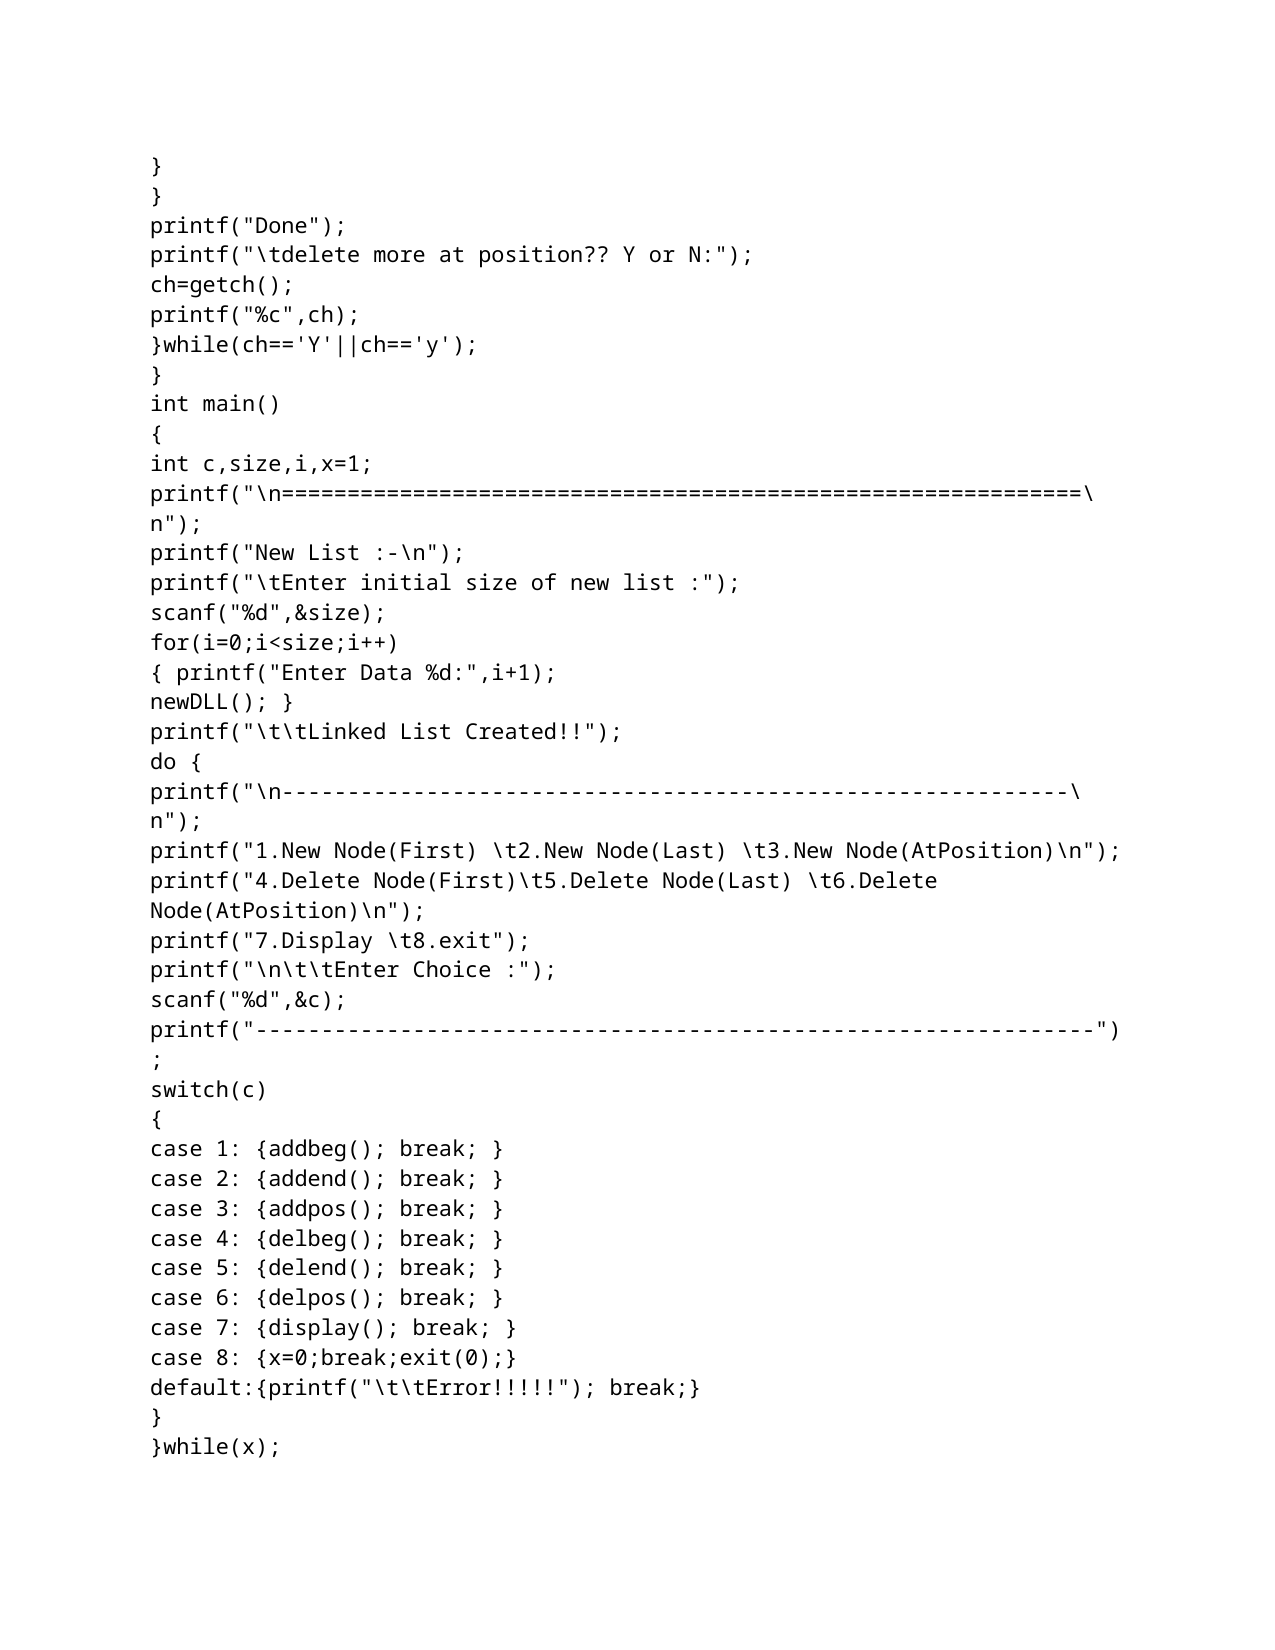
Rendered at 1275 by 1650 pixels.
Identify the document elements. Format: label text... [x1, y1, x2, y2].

text case 6: {delpos(); break; } [150, 1282, 1125, 1312]
text } [150, 180, 1125, 209]
text } [150, 1401, 1125, 1431]
text printf("\n=============================================================\n"); [150, 478, 1125, 537]
text switch(c) [150, 1073, 1125, 1103]
text case 1: {addbeg(); break; } [150, 1133, 1125, 1163]
text }while(x); [150, 1431, 1125, 1461]
text printf("----------------------------------------------------------------"); [150, 1014, 1125, 1073]
text int c,size,i,x=1; [150, 448, 1125, 478]
text for(i=0;i<size;i++) [150, 627, 1125, 656]
text scanf("%d",&c); [150, 984, 1125, 1014]
text printf("%c",ch); [150, 299, 1125, 329]
text { printf("Enter Data %d:",i+1); [150, 656, 1125, 686]
text case 8: {x=0;break;exit(0);} [150, 1342, 1125, 1371]
text printf("7.Display \t8.exit"); [150, 924, 1125, 954]
text newDLL(); } [150, 686, 1125, 716]
text printf("Done"); [150, 209, 1125, 239]
text do { [150, 746, 1125, 776]
text printf("4.Delete Node(First)\t5.Delete Node(Last) \t6.Delete Node(AtPosition)\n"); [150, 865, 1125, 924]
text }while(ch=='Y'||ch=='y'); [150, 329, 1125, 358]
text printf("1.New Node(First) \t2.New Node(Last) \t3.New Node(AtPosition)\n"); [150, 835, 1125, 865]
text int main() [150, 388, 1125, 418]
text printf("\n\t\tEnter Choice :"); [150, 954, 1125, 984]
text case 7: {display(); break; } [150, 1312, 1125, 1342]
text case 2: {addend(); break; } [150, 1163, 1125, 1193]
text case 4: {delbeg(); break; } [150, 1222, 1125, 1252]
text default:{printf("\t\tError!!!!!"); break;} [150, 1371, 1125, 1401]
text case 3: {addpos(); break; } [150, 1193, 1125, 1222]
text { [150, 418, 1125, 448]
text printf("\t\tLinked List Created!!"); [150, 716, 1125, 746]
text scanf("%d",&size); [150, 597, 1125, 627]
text case 5: {delend(); break; } [150, 1252, 1125, 1282]
text printf("\tdelete more at position?? Y or N:"); [150, 239, 1125, 269]
text { [150, 1103, 1125, 1133]
text printf("\tEnter initial size of new list :"); [150, 567, 1125, 597]
text printf("New List :-\n"); [150, 537, 1125, 567]
text ch=getch(); [150, 269, 1125, 299]
text } [150, 358, 1125, 388]
text } [150, 150, 1125, 180]
text printf("\n------------------------------------------------------------\n"); [150, 776, 1125, 835]
